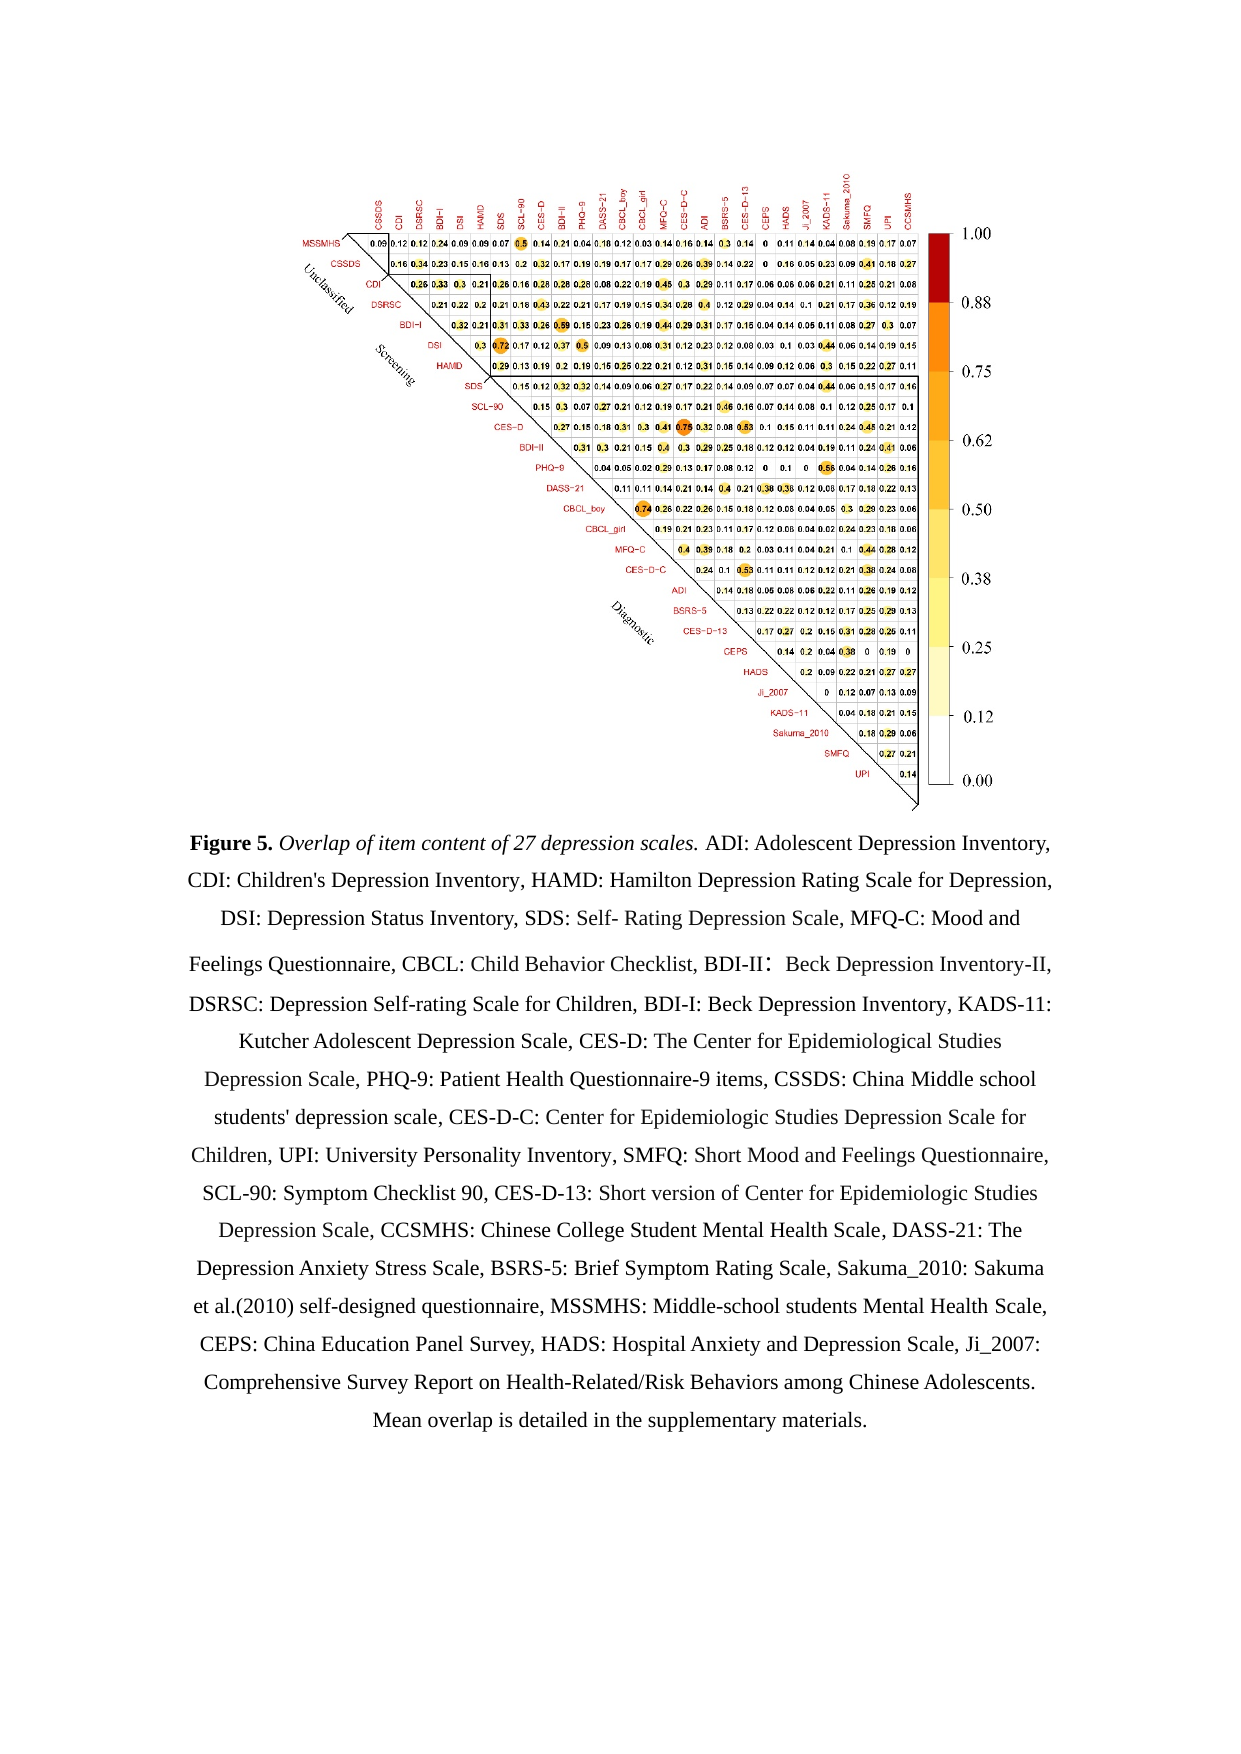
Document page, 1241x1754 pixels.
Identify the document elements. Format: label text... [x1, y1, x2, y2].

text Figure 5. Overlap of item content of 27 depression scales. ADI: Adolescent Depression Inventory, CDI: Children's Depression Inventory, HAMD: Hamilton Depression Rating Scale for Depression, DSI: Depression Status Inventory, SDS: Self- Rating Depression Scale, MFQ-C: Mood and Feelings Questionnaire, CBCL: Child Behavior Checklist, BDI-II：Beck Depression Inventory-II, DSRSC: Depression Self-rating Scale for Children, BDI-I: Beck Depression Inventory, KADS-11: Kutcher Adolescent Depression Scale, CES-D: The Center for Epidemiological Studies Depression Scale, PHQ-9: Patient Health Questionnaire-9 items, CSSDS: China Middle school students' depression scale, CES-D-C: Center for Epidemiologic Studies Depression Scale for Children, UPI: University Personality Inventory, SMFQ: Short Mood and Feelings Questionnaire, SCL-90: Symptom Checklist 90, CES-D-13: Short version of Center for Epidemiologic Studies Depression Scale, CCSMHS: Chinese College Student Mental Health Scale, DASS-21: The Depression Anxiety Stress Scale, BSRS-5: Brief Symptom Rating Scale, Sakuma_2010: Sakuma et al.(2010) self-designed questionnaire, MSSMHS: Middle-school students Mental Health Scale, CEPS: China Education Panel Survey, HADS: Hospital Anxiety and Depression Scale, Ji_2007: Comprehensive Survey Report on Health-Related/Risk Behaviors among Chinese Adolescents. Mean overlap is detailed in the supplementary materials. [187, 830, 1053, 1432]
picture [237, 150, 1102, 816]
